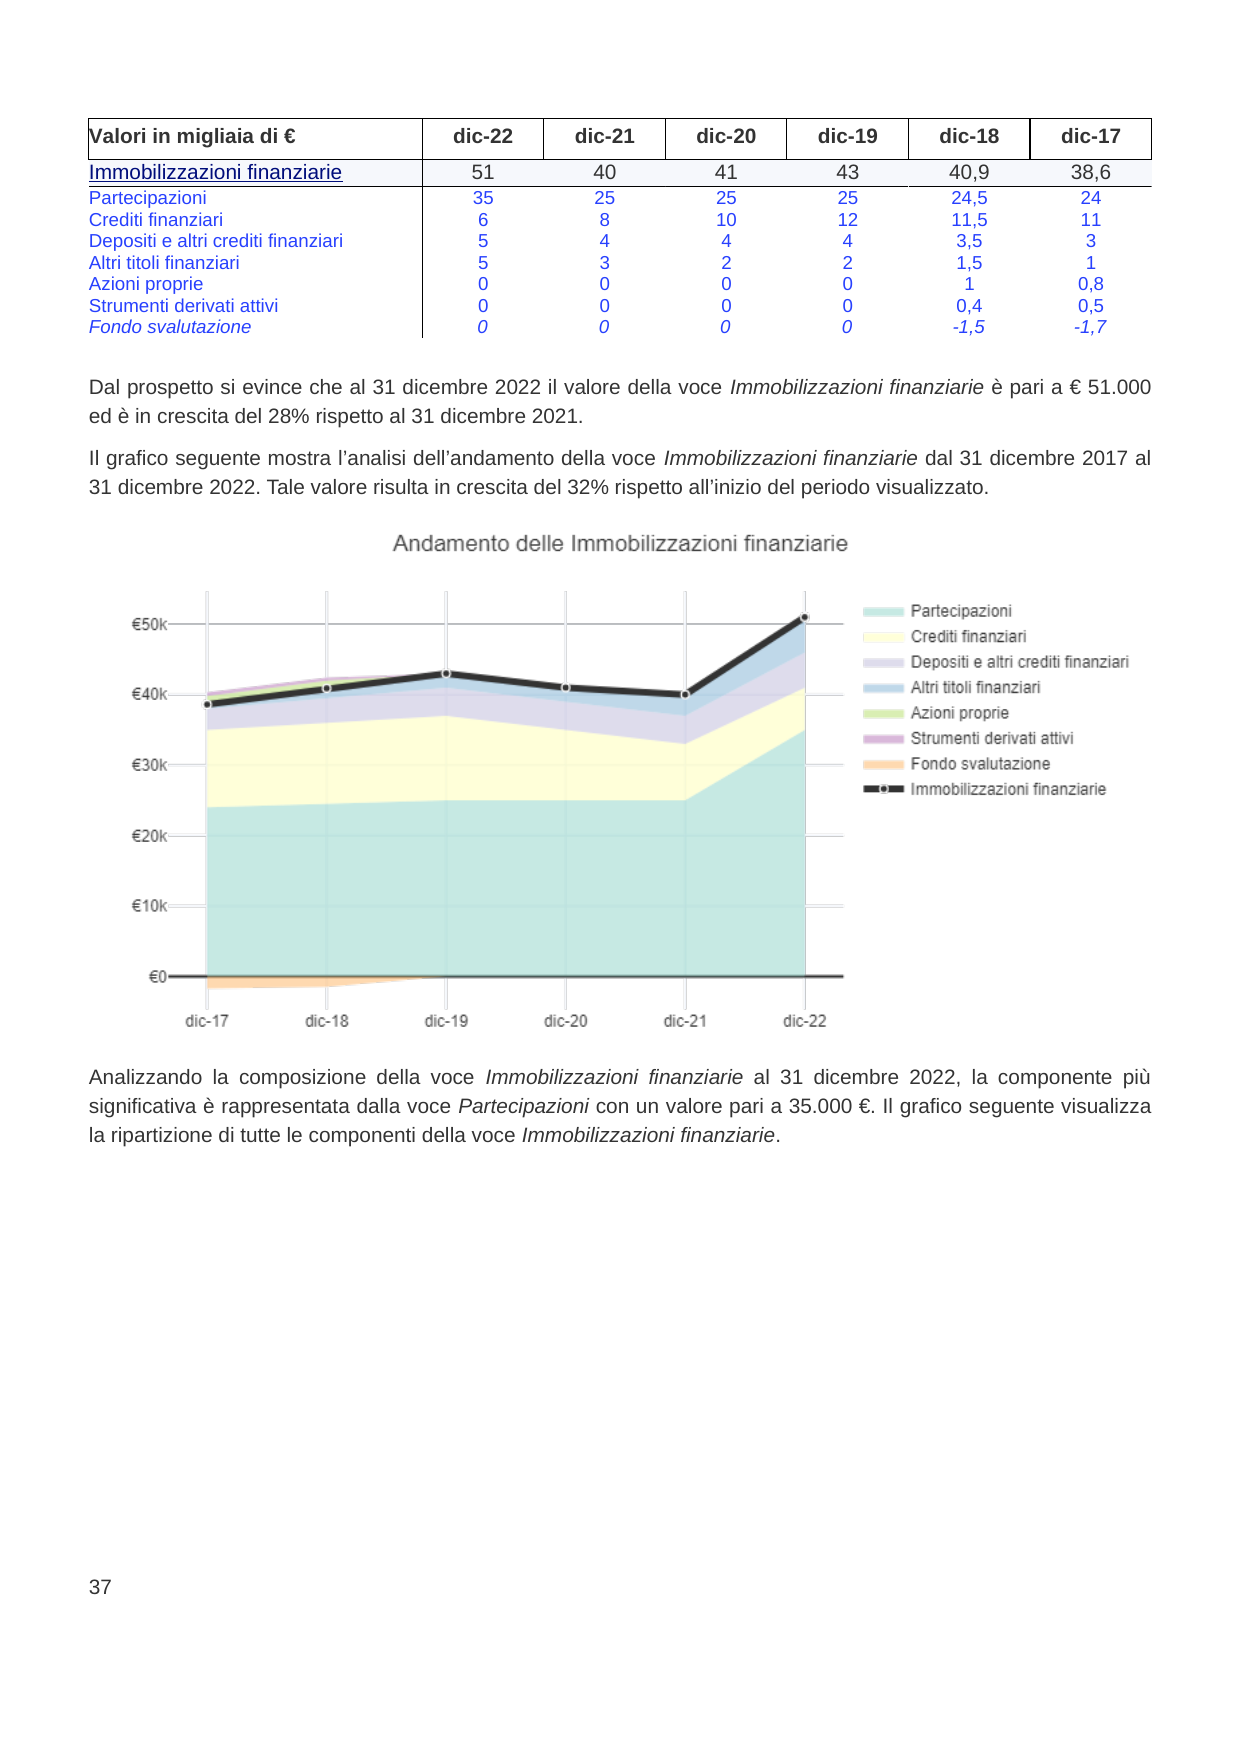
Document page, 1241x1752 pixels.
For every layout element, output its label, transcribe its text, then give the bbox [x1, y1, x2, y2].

text Il grafico seguente mostra l’analisi dell’andamento della voce Immobilizzazioni finanziarie dal 31 dicembre 2017 al 31 dicembre 2022. Tale valore risulta in crescita del 32% rispetto all’inizio del periodo visualizzato. [89, 440, 1152, 499]
text Dal prospetto si evince che al 31 dicembre 2022 il valore della voce Immobilizzazioni finanziarie è pari a € 51.000 ed è in crescita del 28% rispetto al 31 dicembre 2021. [89, 369, 1152, 428]
table_cell 0 [544, 273, 665, 295]
table_cell 0,5 [1030, 295, 1152, 316]
table_cell 2 [787, 252, 908, 273]
table_cell 24 [1030, 187, 1152, 208]
table_cell Depositi e altri crediti finanziari [89, 230, 422, 252]
table_cell 4 [665, 230, 787, 252]
table_cell 0 [787, 316, 908, 338]
table_cell 1,5 [909, 252, 1030, 273]
table_header dic-19 [787, 119, 908, 159]
table_cell 0 [423, 316, 544, 338]
table_cell 5 [423, 252, 544, 273]
table_cell 10 [665, 209, 787, 230]
table_cell 6 [423, 209, 544, 230]
table_cell 0 [665, 273, 787, 295]
table_cell 0 [787, 295, 908, 316]
table_cell 0 [544, 295, 665, 316]
table_cell Strumenti derivati attivi [89, 295, 422, 316]
table_header dic-17 [1031, 119, 1151, 159]
table_cell 5 [423, 230, 544, 252]
table_cell 4 [544, 230, 665, 252]
table_cell 24,5 [909, 187, 1030, 208]
table_header Valori in migliaia di € [89, 119, 422, 159]
table_cell 25 [544, 187, 665, 208]
table_cell 12 [787, 209, 908, 230]
table_cell 11 [1030, 209, 1152, 230]
table_cell 25 [787, 187, 908, 208]
table_cell 4 [787, 230, 908, 252]
table_cell 3 [544, 252, 665, 273]
table_cell 8 [544, 209, 665, 230]
table_cell 0,8 [1030, 273, 1152, 295]
table_cell 0 [665, 295, 787, 316]
table_cell 0 [787, 273, 908, 295]
table_cell 0 [665, 316, 787, 338]
table_header dic-20 [666, 119, 786, 159]
table_cell 0 [423, 295, 544, 316]
table_cell Azioni proprie [89, 273, 422, 295]
table_cell 0 [423, 273, 544, 295]
table_cell 11,5 [909, 209, 1030, 230]
table_cell 2 [665, 252, 787, 273]
table_cell 35 [423, 187, 544, 208]
table_cell -1,7 [1030, 316, 1152, 338]
table_cell 3,5 [909, 230, 1030, 252]
picture [88, 511, 1152, 1047]
table_cell Partecipazioni [89, 187, 422, 208]
table_cell Fondo svalutazione [89, 316, 422, 338]
table_header dic-22 [423, 119, 543, 159]
table_cell 0 [544, 316, 665, 338]
table_cell 1 [1030, 252, 1152, 273]
table_cell Altri titoli finanziari [89, 252, 422, 273]
table_cell -1,5 [909, 316, 1030, 338]
table_cell 25 [665, 187, 787, 208]
table_cell 0,4 [909, 295, 1030, 316]
table_header dic-21 [544, 119, 665, 159]
text Analizzando la composizione della voce Immobilizzazioni finanziarie al 31 dicembre 2022, la componente più significativa è rappresentata dalla voce Partecipazioni con un valore pari a 35.000 €. Il grafico seguente visualizza la ripartizione di tutte le componenti della voce Immobilizzazioni finanziarie. [89, 1059, 1152, 1147]
table_cell 3 [1030, 230, 1152, 252]
table_cell Crediti finanziari [89, 209, 422, 230]
table_header dic-18 [909, 119, 1029, 159]
table_cell 1 [909, 273, 1030, 295]
